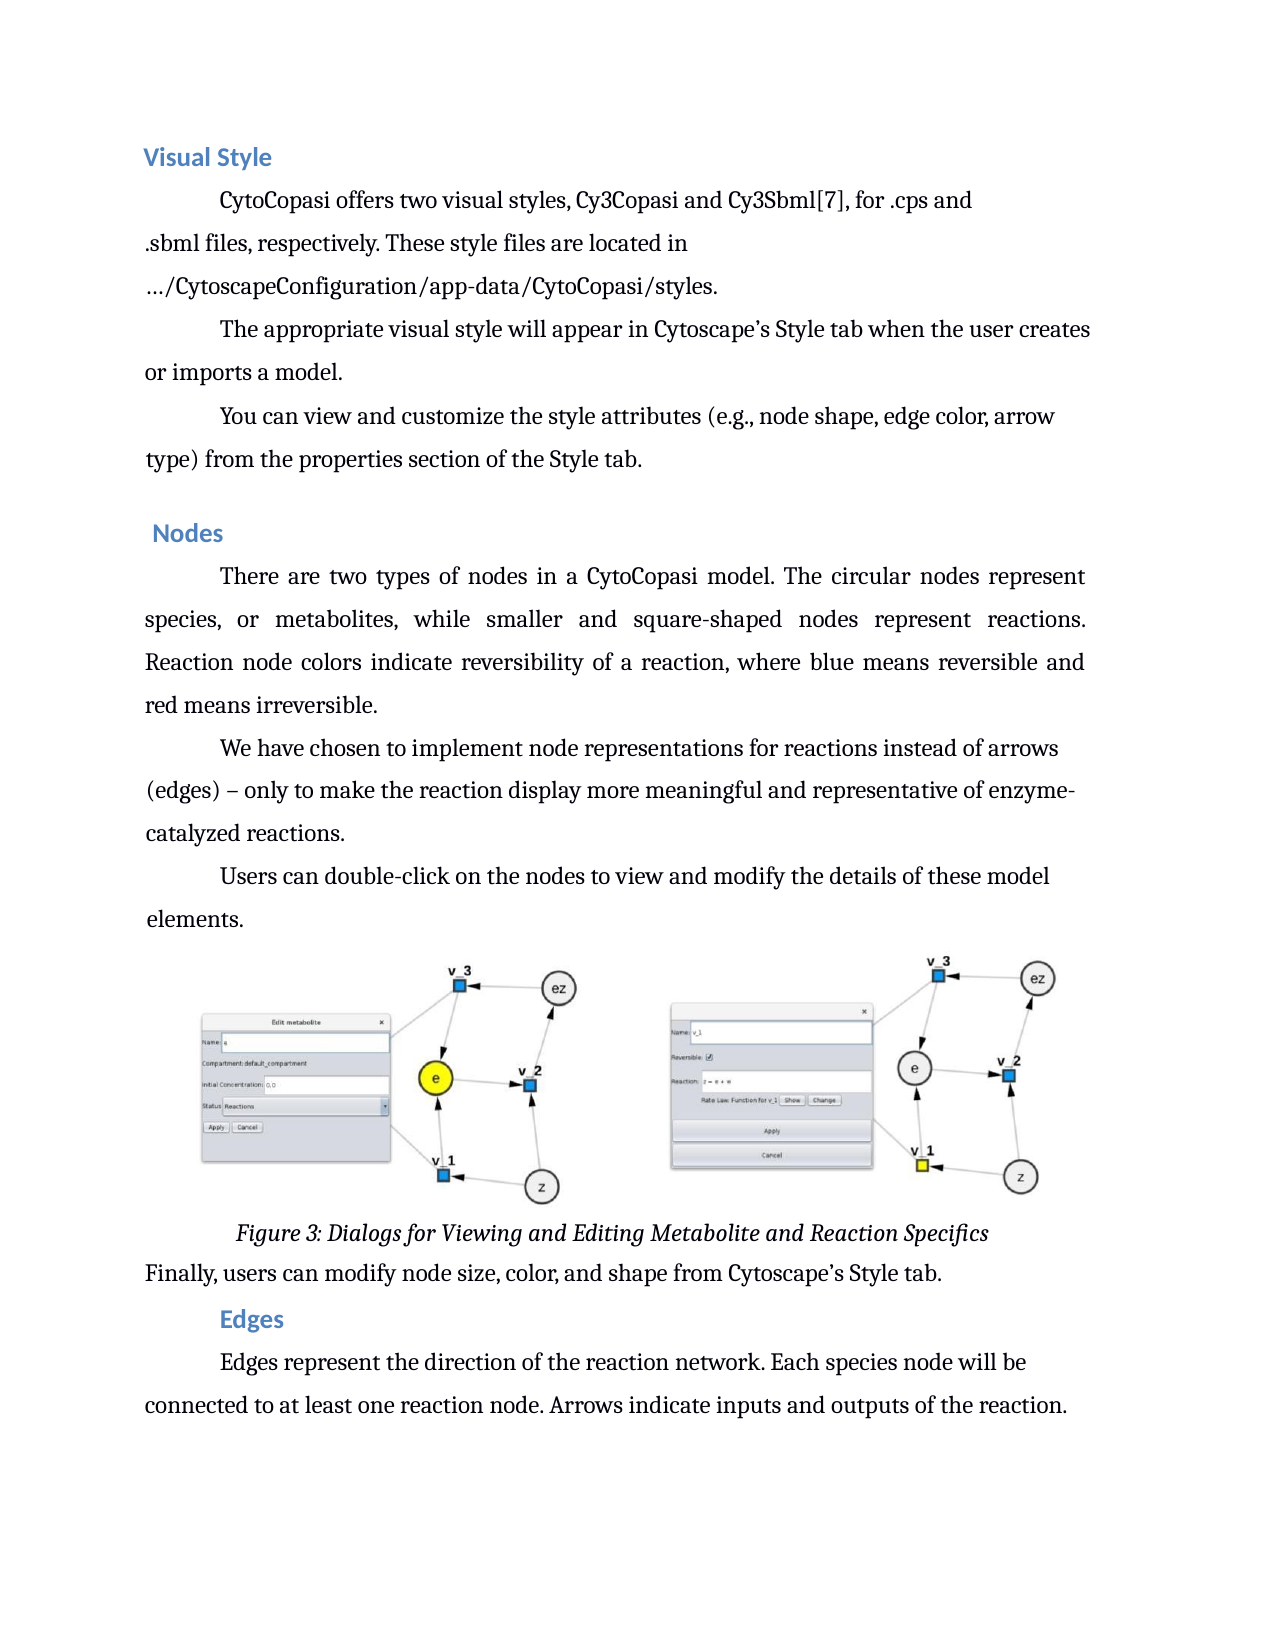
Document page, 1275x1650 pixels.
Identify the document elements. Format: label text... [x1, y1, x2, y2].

text There are two types of nodes in a CytoCopasi model. The circular nodes represent species, or metabolites, while smaller and square-shaped nodes represent reactions. Reaction node colors indicate reversibility of a reaction, where blue means reversible and red means irreversible. [144, 562, 1087, 719]
text The appropriate visual style will appear in Cytoscape’s Style tab when the user creates or imports a model. [144, 315, 1093, 387]
text CytoCopasi offers two visual styles, Cy3Copasi and Cy3Sbml[7], for .cps and [144, 186, 1088, 215]
text You can view and customize the style attributes (e.g., node shape, edge color, arrow type) from the properties section of the Style tab. [146, 402, 1088, 473]
picture [184, 947, 599, 1211]
text .sbml files, respectively. These style files are located in [144, 229, 1088, 257]
text Figure 3: Dialogs for Viewing and Editing Metabolite and Reaction Specifics [236, 1219, 1099, 1247]
subtitle Visual Style [126, 140, 1164, 173]
text Edges represent the direction of the reaction network. Each species node will be connected to at least one reaction node. Arrows indicate inputs and outputs of the reaction. [144, 1348, 1088, 1419]
text We have chosen to implement node representations for reactions instead of arrows (edges) – only to make the reaction display more meaningful and representative of enzyme-catalyzed reactions. [144, 734, 1088, 848]
subtitle Nodes [126, 516, 1164, 549]
text Users can double-click on the nodes to view and modify the details of these model elements. [147, 862, 1088, 933]
text Finally, users can modify node size, color, and shape from Cytoscape’s Style tab. [144, 1259, 1088, 1288]
picture [654, 951, 1069, 1196]
subtitle Edges [144, 1302, 1164, 1335]
text …/CytoscapeConfiguration/app-data/CytoCopasi/styles. [144, 272, 1093, 300]
